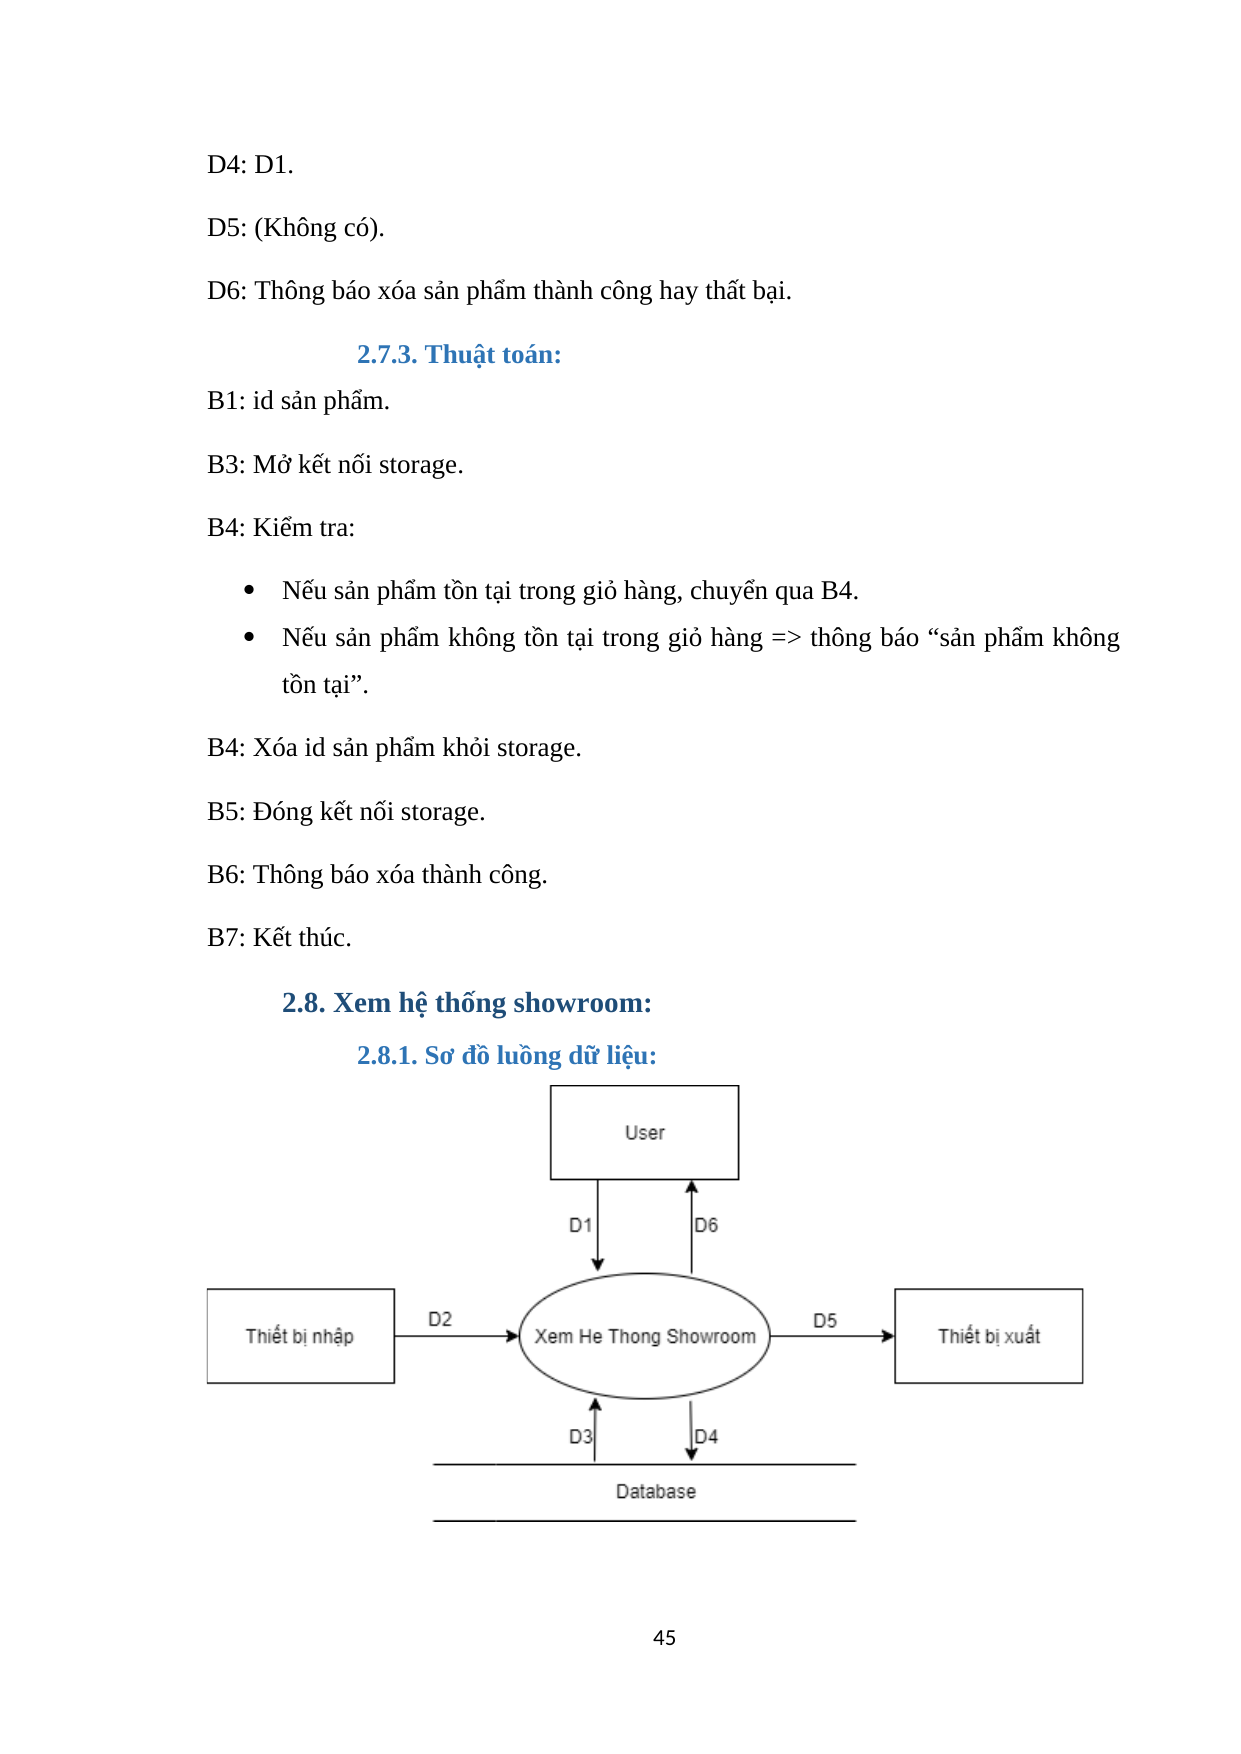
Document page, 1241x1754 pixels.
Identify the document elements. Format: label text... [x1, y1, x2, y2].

text B4: Xóa id sản phẩm khỏi storage. [207, 731, 1122, 762]
list Nếu sản phẩm tồn tại trong giỏ hàng, chuyển qua B4. [244, 574, 1122, 606]
text D6: Thông báo xóa sản phẩm thành công hay thất bại. [207, 274, 1122, 306]
text B3: Mở kết nối storage. [207, 448, 1122, 479]
text D5: (Không có). [207, 211, 1122, 242]
subtitle 2.7.3. Thuật toán: [282, 338, 1122, 369]
text B7: Kết thúc. [207, 921, 1122, 952]
text B4: Kiểm tra: [207, 511, 1122, 542]
subtitle 2.8. Xem hệ thống showroom: [207, 985, 1122, 1018]
picture [206, 1085, 1084, 1522]
subtitle 2.8.1. Sơ đồ luồng dữ liệu: [282, 1039, 1122, 1070]
list Nếu sản phẩm không tồn tại trong giỏ hàng => thông báo “sản phẩm không tồn tại”. [244, 621, 1122, 699]
text D4: D1. [207, 148, 1122, 179]
text B5: Đóng kết nối storage. [207, 795, 1122, 826]
text B6: Thông báo xóa thành công. [207, 858, 1122, 889]
text B1: id sản phẩm. [207, 384, 1122, 416]
